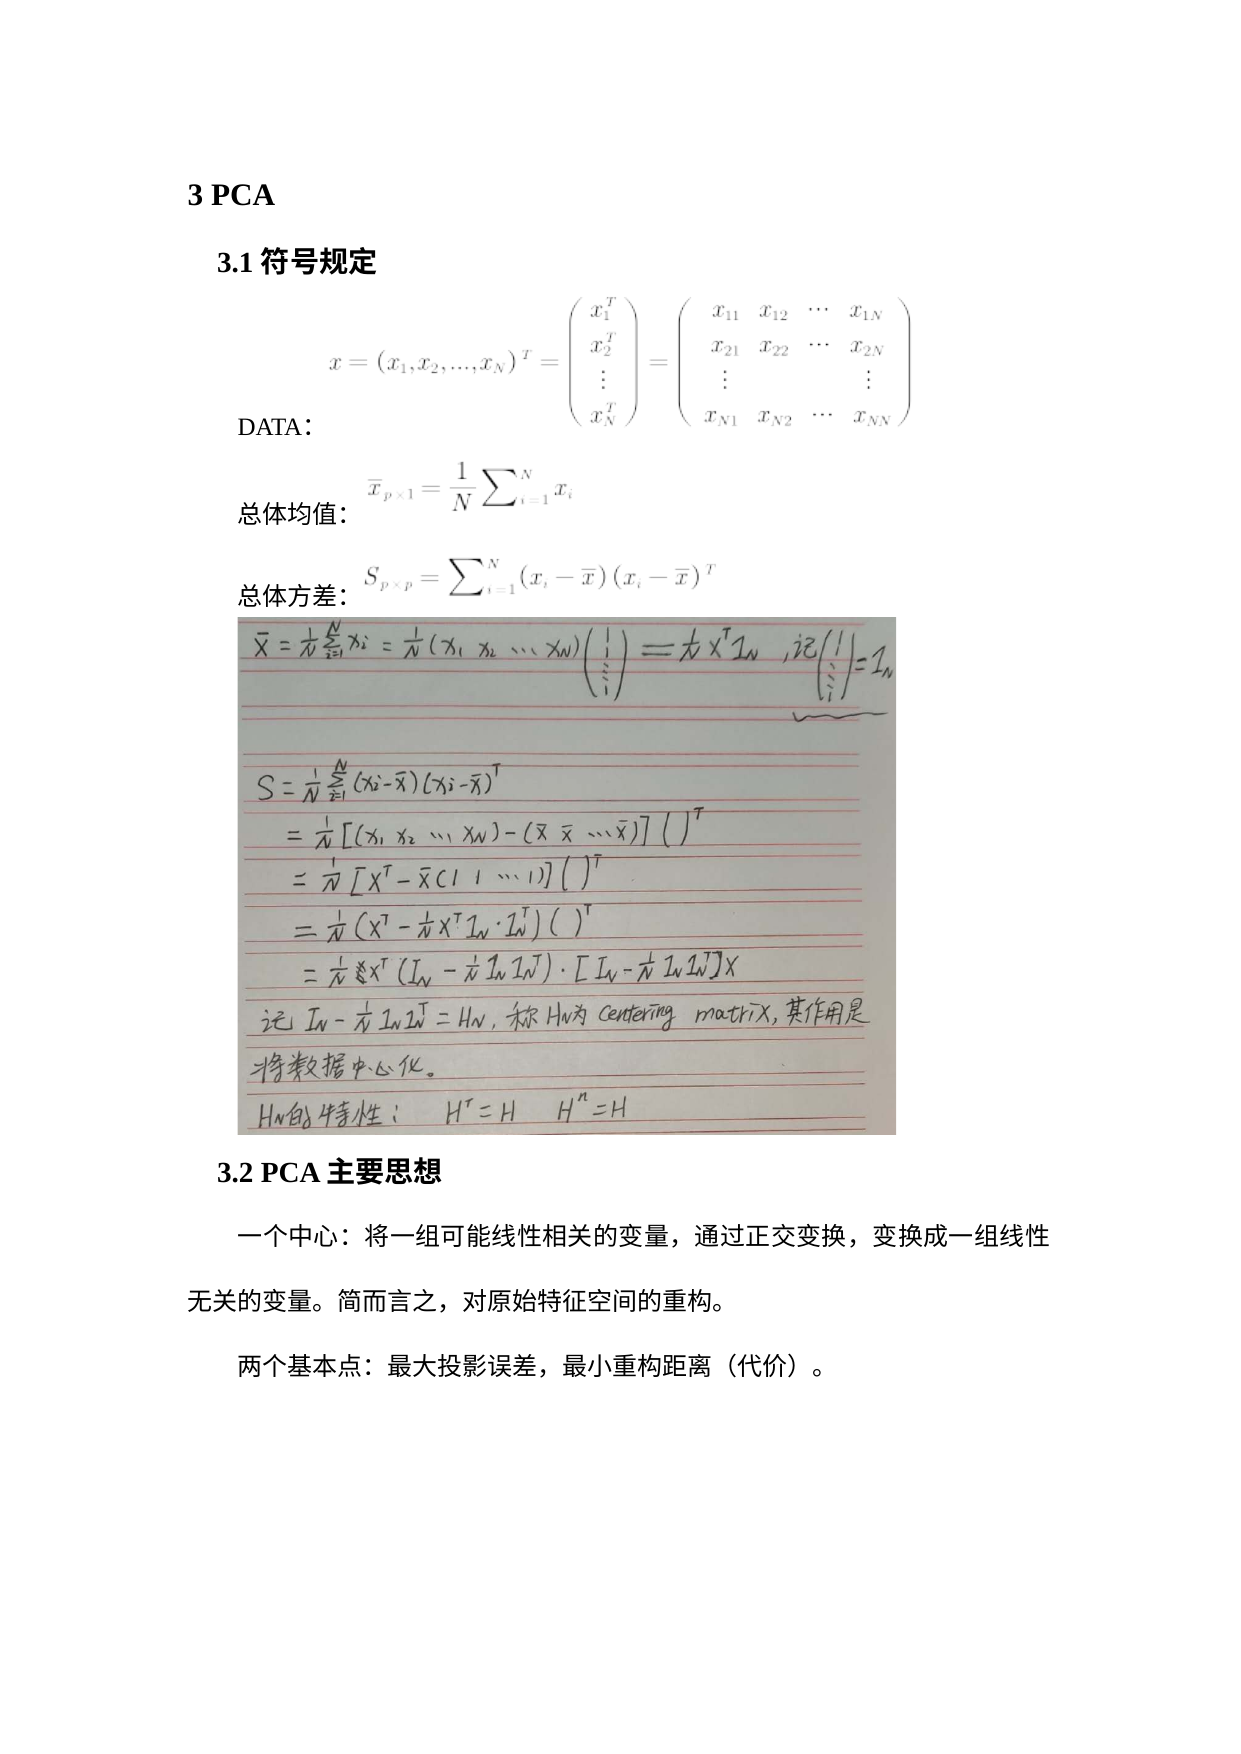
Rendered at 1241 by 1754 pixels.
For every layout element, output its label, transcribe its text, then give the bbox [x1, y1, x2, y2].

text DATA： [187, 292, 1053, 454]
text 一个中心：将一组可能线性相关的变量，通过正交变换，变换成一组线性无关的变量。简而言之，对原始特征空间的重构。 [187, 1202, 1053, 1332]
text 两个基本点：最大投影误差，最小重构距离（代价）。 [187, 1332, 1053, 1397]
picture [237, 617, 897, 1135]
text 总体方差： [187, 552, 1053, 617]
subtitle 3.1 符号规定 [187, 227, 1053, 292]
text 总体均值： [187, 454, 1053, 552]
subtitle 3 PCA [187, 162, 1053, 227]
subtitle 3.2 PCA主要思想 [187, 1137, 1053, 1202]
